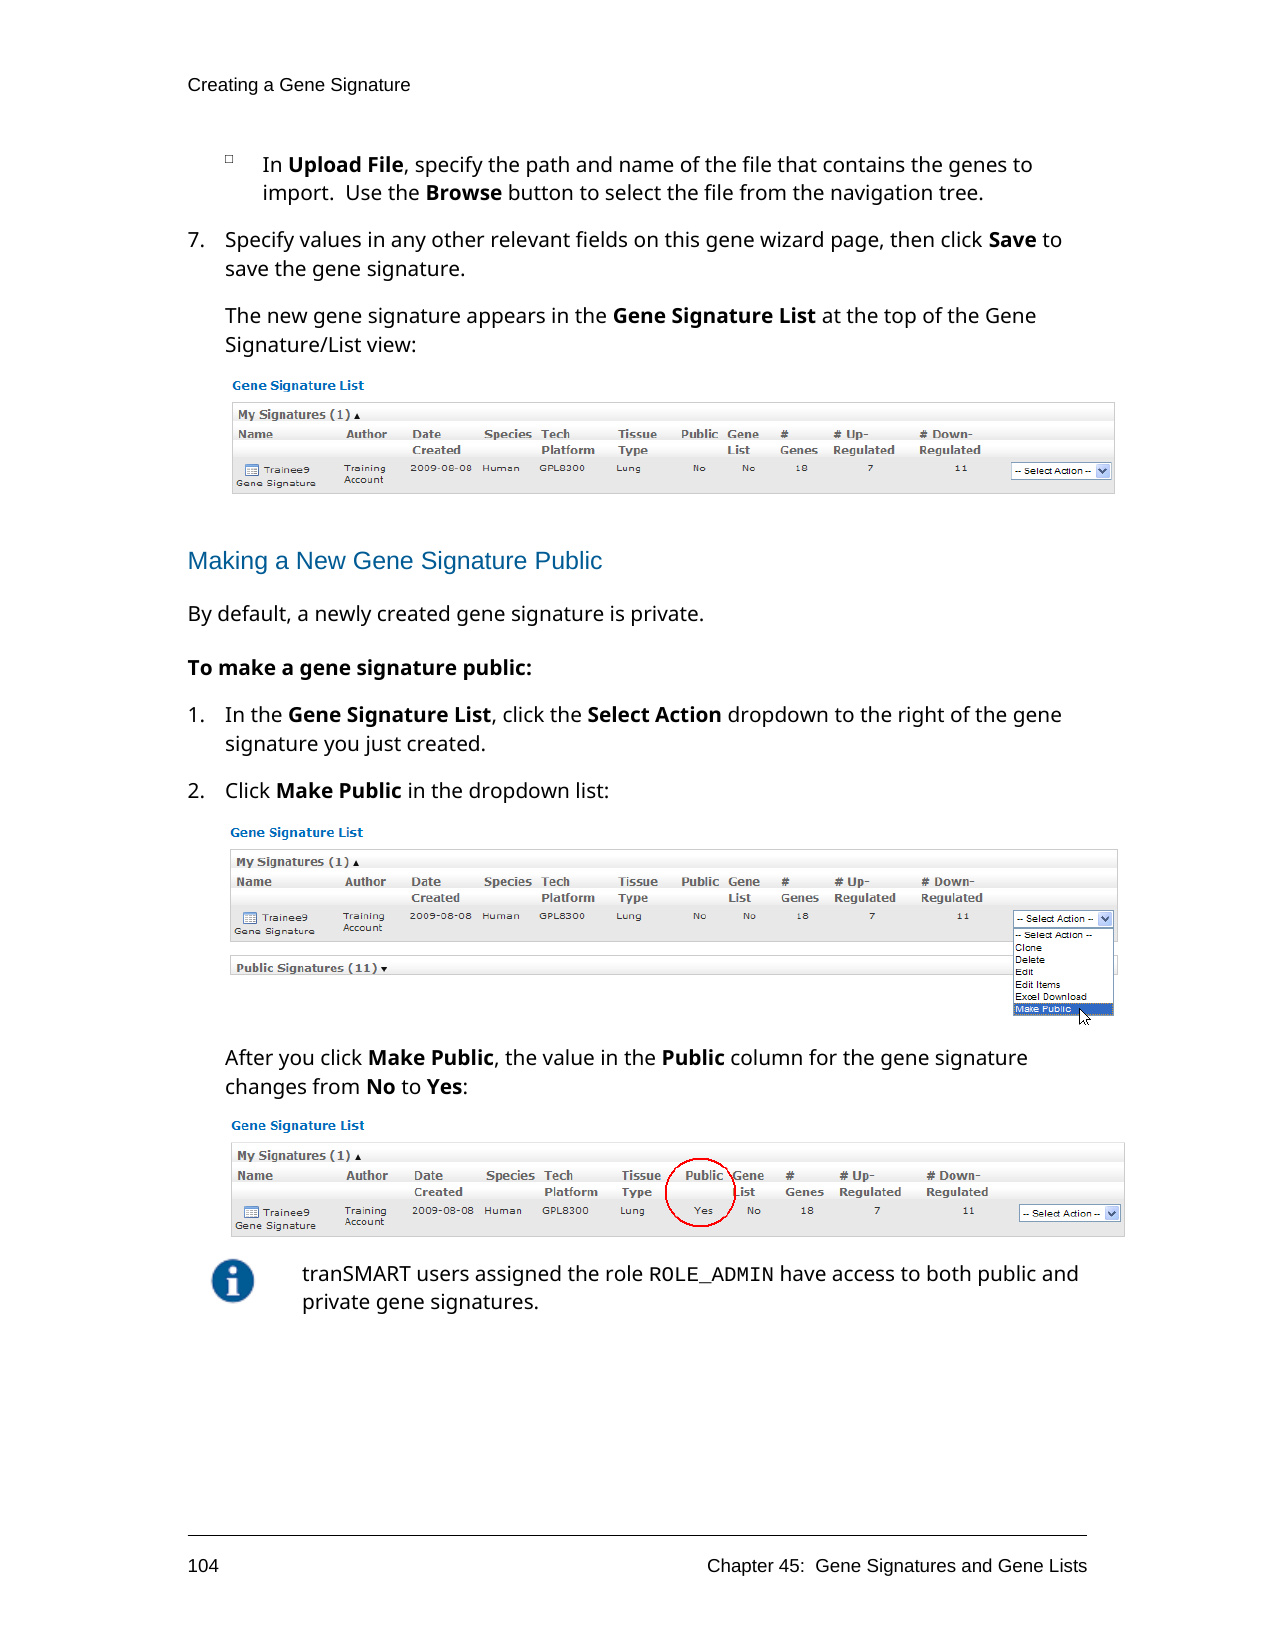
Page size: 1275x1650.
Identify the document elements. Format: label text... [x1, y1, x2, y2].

picture [225, 823, 1124, 1025]
subtitle Making a New Gene Signature Public [187, 546, 1087, 574]
table_header [176, 1259, 291, 1335]
list To make a gene signature public: [187, 653, 1087, 681]
text The new gene signature appears in the Gene Signature List at the top of the Gene Signature/List view: [225, 301, 1087, 358]
list In the Gene Signature List, click the Select Action dropdown to the right of the gene signature you just created. [187, 700, 1087, 757]
list Specify values in any other relevant fields on this gene wizard page, then click Save to save the gene signature. [187, 226, 1087, 282]
text By default, a newly created gene signature is private. [187, 599, 1087, 628]
text After you click Make Public, the value in the Public column for the gene signature changes from No to Yes: [225, 1043, 1087, 1100]
picture [225, 1118, 1125, 1241]
picture [225, 376, 1125, 500]
list Click Make Public in the dropdown list: [187, 776, 1087, 804]
picture [205, 1258, 262, 1304]
list In Upload File, specify the path and name of the file that contains the genes to import. Use the Browse button to select the file from the navigation tree. [225, 150, 1087, 207]
table_header tranSMART users assigned the role ROLE_ADMIN have access to both public and private gene signatures. [291, 1259, 1099, 1335]
